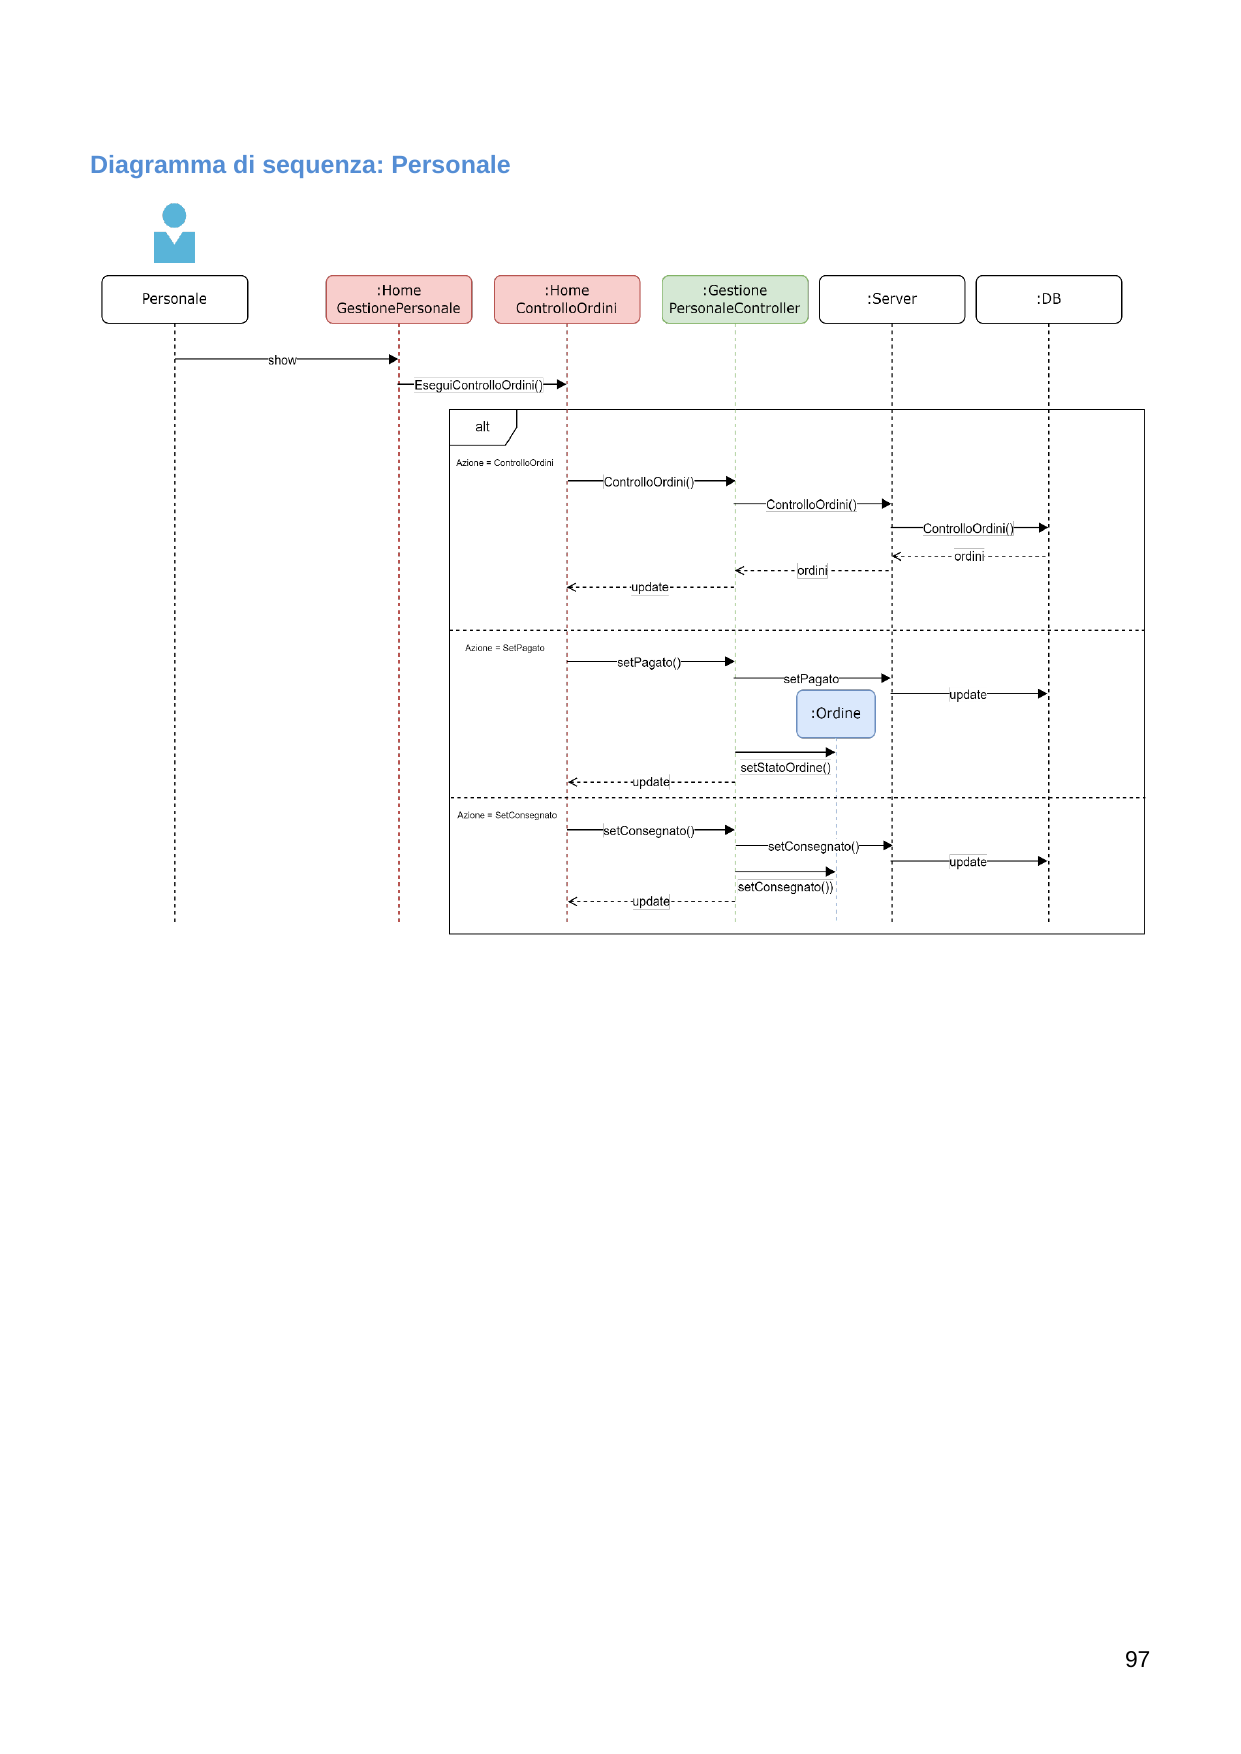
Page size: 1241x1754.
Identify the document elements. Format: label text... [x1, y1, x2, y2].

subtitle Diagramma di sequenza: Personale [90, 150, 1149, 179]
picture [90, 191, 1159, 946]
